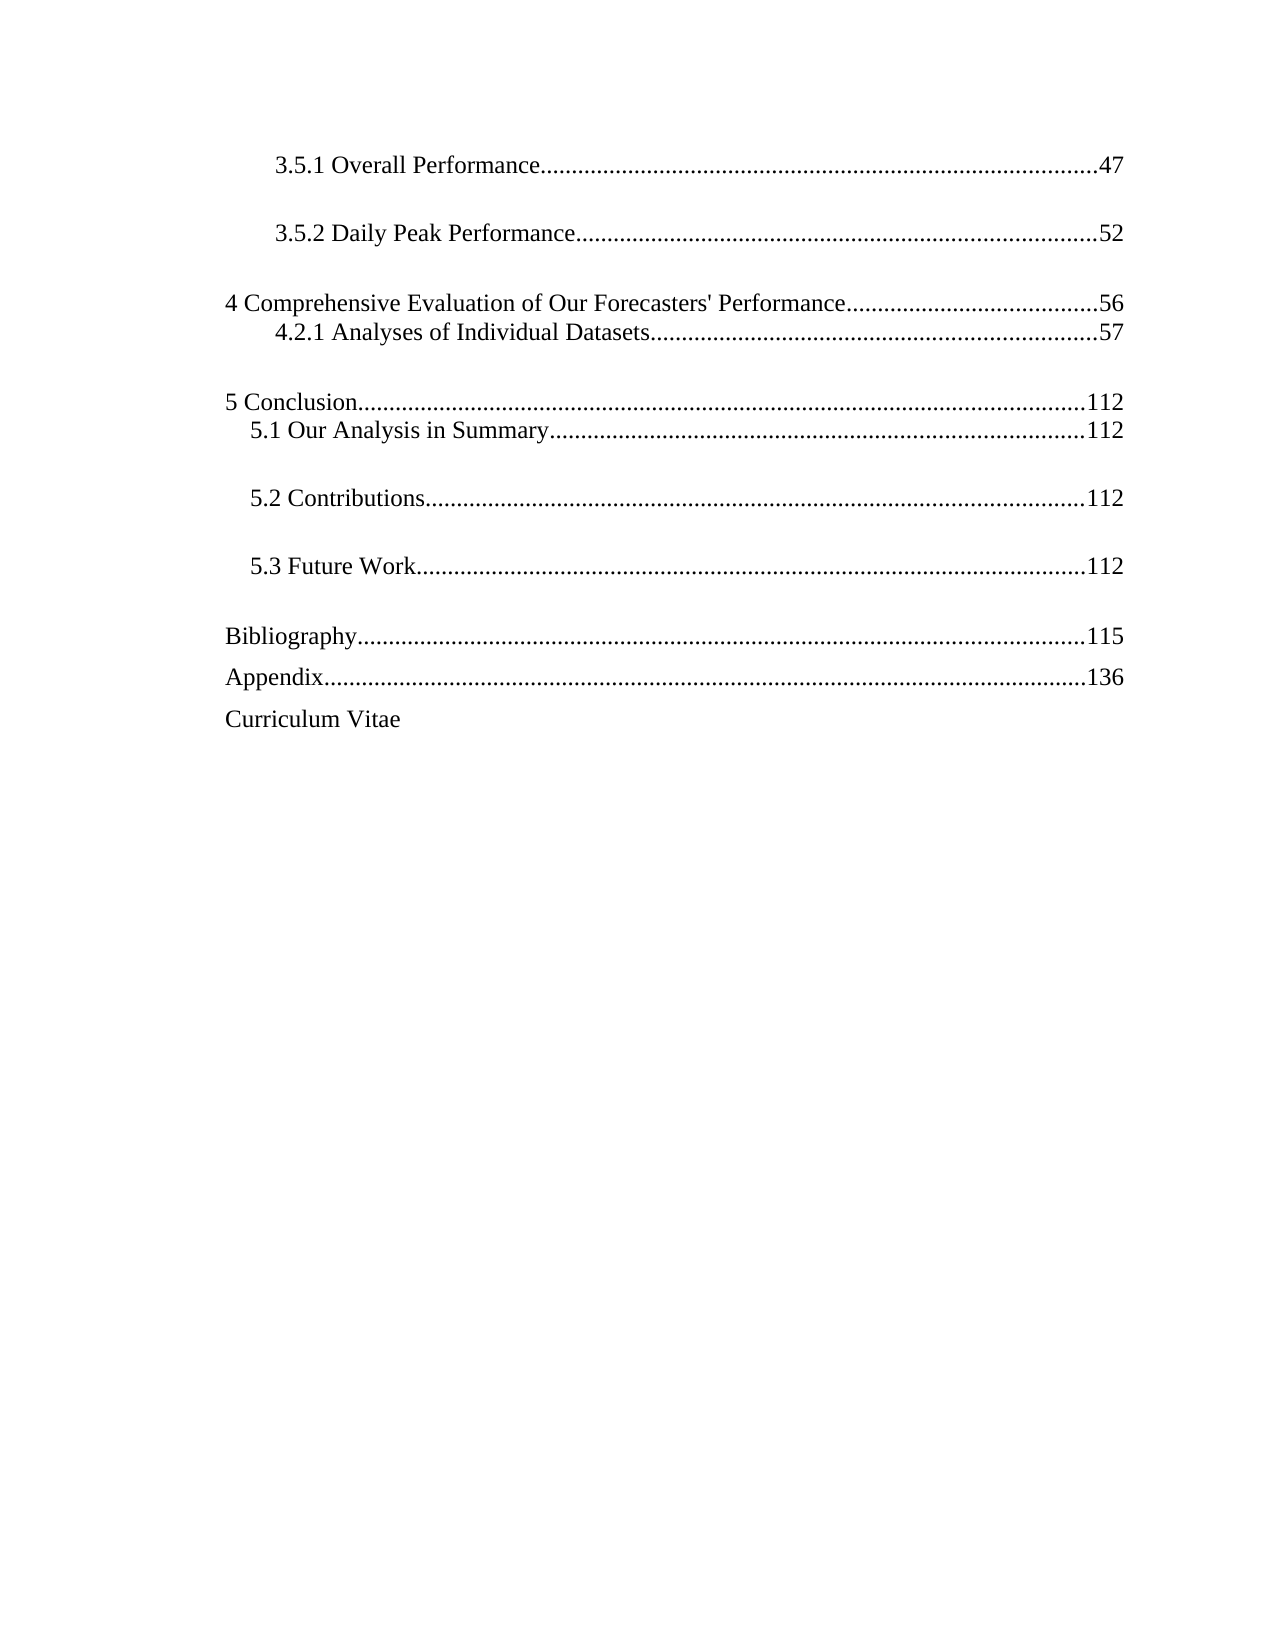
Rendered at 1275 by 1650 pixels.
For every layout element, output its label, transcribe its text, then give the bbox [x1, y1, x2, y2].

text 4.2.1 Analyses of Individual Datasets 57 [275, 317, 1125, 345]
text 4 Comprehensive Evaluation of Our Forecasters' Performance 56 [225, 288, 1125, 317]
text 5 Conclusion 112 [225, 387, 1125, 415]
text Appendix 136 [225, 662, 1125, 691]
text 3.5.2 Daily Peak Performance 52 [275, 218, 1125, 247]
text 5.2 Contributions 112 [250, 483, 1125, 512]
text Bibliography 115 [225, 621, 1125, 650]
text 5.1 Our Analysis in Summary 112 [250, 415, 1125, 444]
text 3.5.1 Overall Performance 47 [275, 150, 1125, 179]
text 5.3 Future Work 112 [250, 551, 1125, 580]
text Curriculum Vitae [225, 704, 1125, 732]
